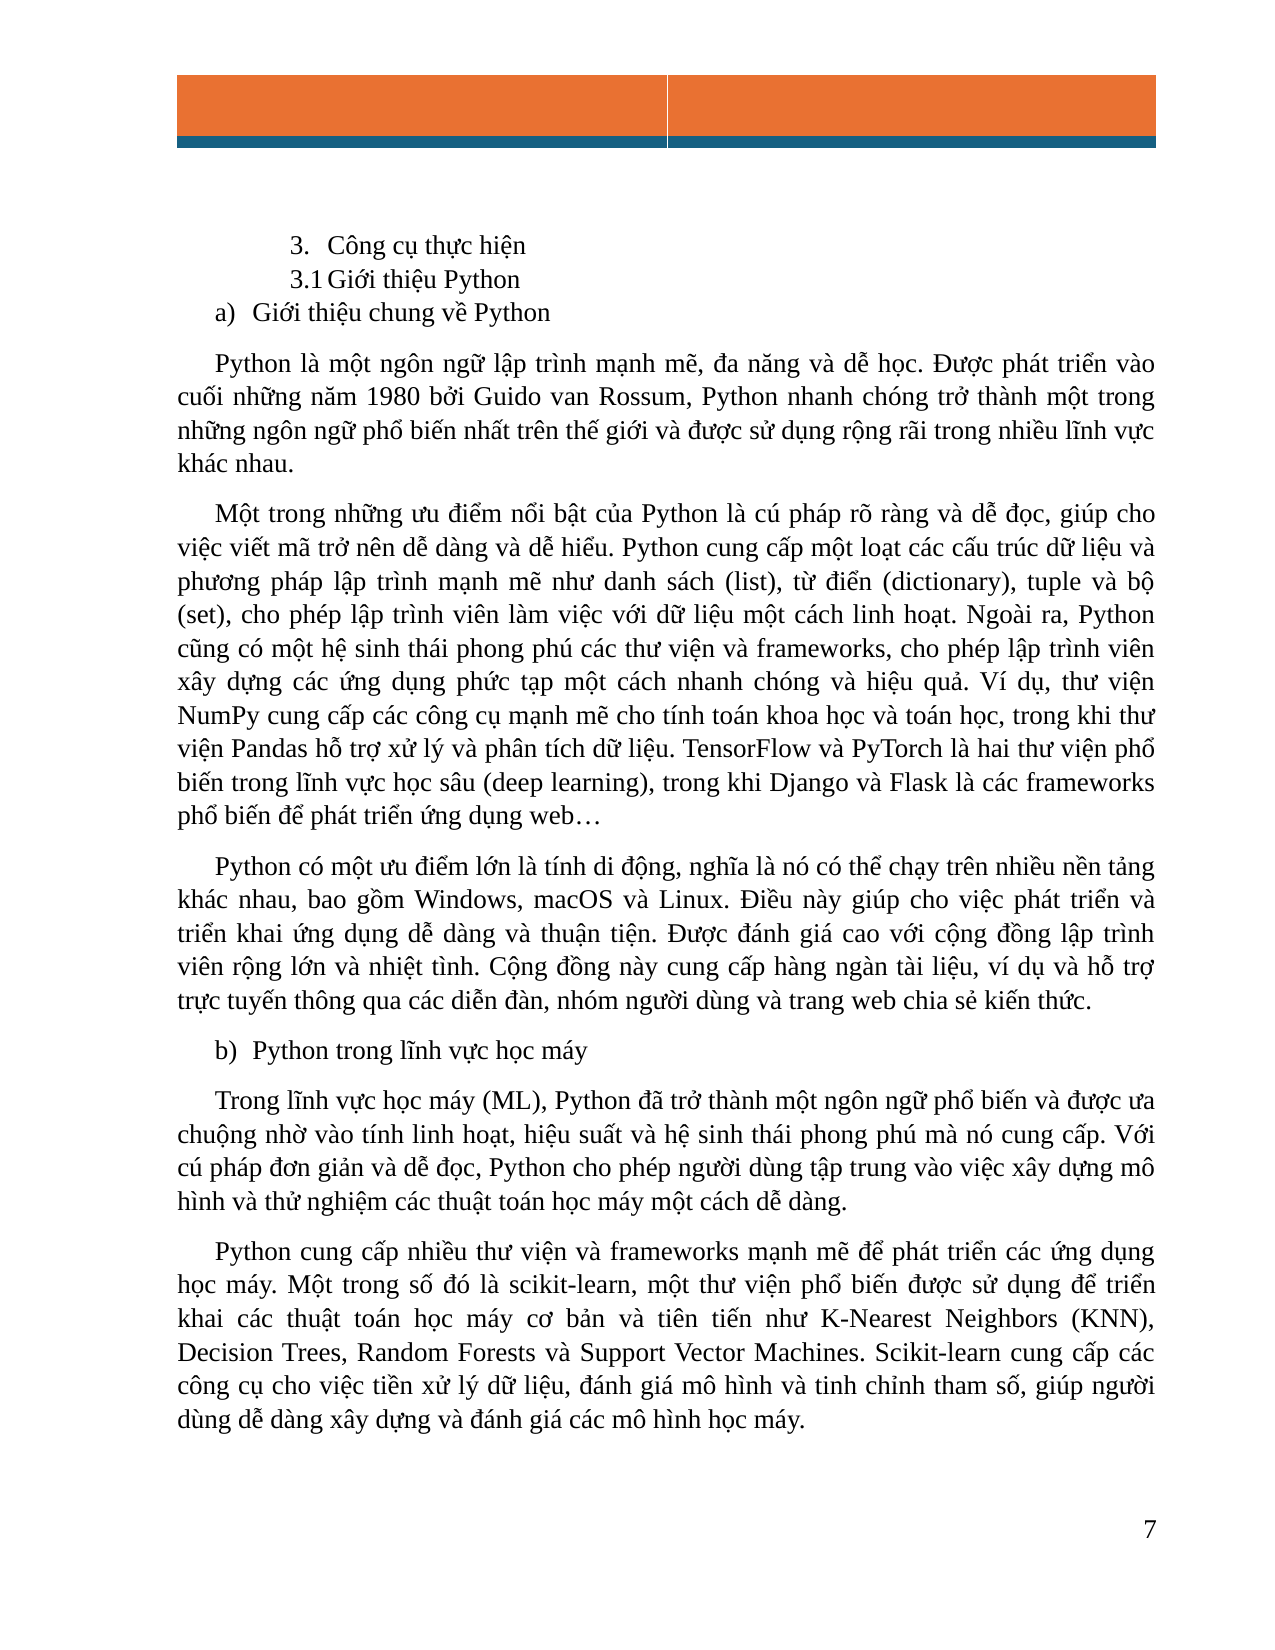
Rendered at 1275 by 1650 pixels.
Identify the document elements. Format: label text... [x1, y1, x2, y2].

text Một trong những ưu điểm nổi bật của Python là cú pháp rõ ràng và dễ đọc, giúp cho việc viết mã trở nên dễ dàng và dễ hiểu. Python cung cấp một loạt các cấu trúc dữ liệu và phương pháp lập trình mạnh mẽ như danh sách (list), từ điển (dictionary), tuple và bộ (set), cho phép lập trình viên làm việc với dữ liệu một cách linh hoạt. Ngoài ra, Python cũng có một hệ sinh thái phong phú các thư viện và frameworks, cho phép lập trình viên xây dựng các ứng dụng phức tạp một cách nhanh chóng và hiệu quả. Ví dụ, thư viện NumPy cung cấp các công cụ mạnh mẽ cho tính toán khoa học và toán học, trong khi thư viện Pandas hỗ trợ xử lý và phân tích dữ liệu. TensorFlow và PyTorch là hai thư viện phổ biến trong lĩnh vực học sâu (deep learning), trong khi Django và Flask là các frameworks phổ biến để phát triển ứng dụng web… [177, 498, 1156, 831]
text Trong lĩnh vực học máy (ML), Python đã trở thành một ngôn ngữ phổ biến và được ưa chuộng nhờ vào tính linh hoạt, hiệu suất và hệ sinh thái phong phú mà nó cung cấp. Với cú pháp đơn giản và dễ đọc, Python cho phép người dùng tập trung vào việc xây dựng mô hình và thử nghiệm các thuật toán học máy một cách dễ dàng. [177, 1084, 1156, 1216]
list Giới thiệu chung về Python [214, 297, 1156, 328]
list Giới thiệu Python [289, 263, 1156, 294]
text Python là một ngôn ngữ lập trình mạnh mẽ, đa năng và dễ học. Được phát triển vào cuối những năm 1980 bởi Guido van Rossum, Python nhanh chóng trở thành một trong những ngôn ngữ phổ biến nhất trên thế giới và được sử dụng rộng rãi trong nhiều lĩnh vực khác nhau. [177, 347, 1156, 478]
text Python cung cấp nhiều thư viện và frameworks mạnh mẽ để phát triển các ứng dụng học máy. Một trong số đó là scikit-learn, một thư viện phổ biến được sử dụng để triển khai các thuật toán học máy cơ bản và tiên tiến như K-Nearest Neighbors (KNN), Decision Trees, Random Forests và Support Vector Machines. Scikit-learn cung cấp các công cụ cho việc tiền xử lý dữ liệu, đánh giá mô hình và tinh chỉnh tham số, giúp người dùng dễ dàng xây dựng và đánh giá các mô hình học máy. [177, 1235, 1156, 1434]
list Python trong lĩnh vực học máy [214, 1034, 1156, 1065]
list Công cụ thực hiện [289, 229, 1156, 261]
text Python có một ưu điểm lớn là tính di động, nghĩa là nó có thể chạy trên nhiều nền tảng khác nhau, bao gồm Windows, macOS và Linux. Điều này giúp cho việc phát triển và triển khai ứng dụng dễ dàng và thuận tiện. Được đánh giá cao với cộng đồng lập trình viên rộng lớn và nhiệt tình. Cộng đồng này cung cấp hàng ngàn tài liệu, ví dụ và hỗ trợ trực tuyến thông qua các diễn đàn, nhóm người dùng và trang web chia sẻ kiến thức. [177, 850, 1156, 1015]
